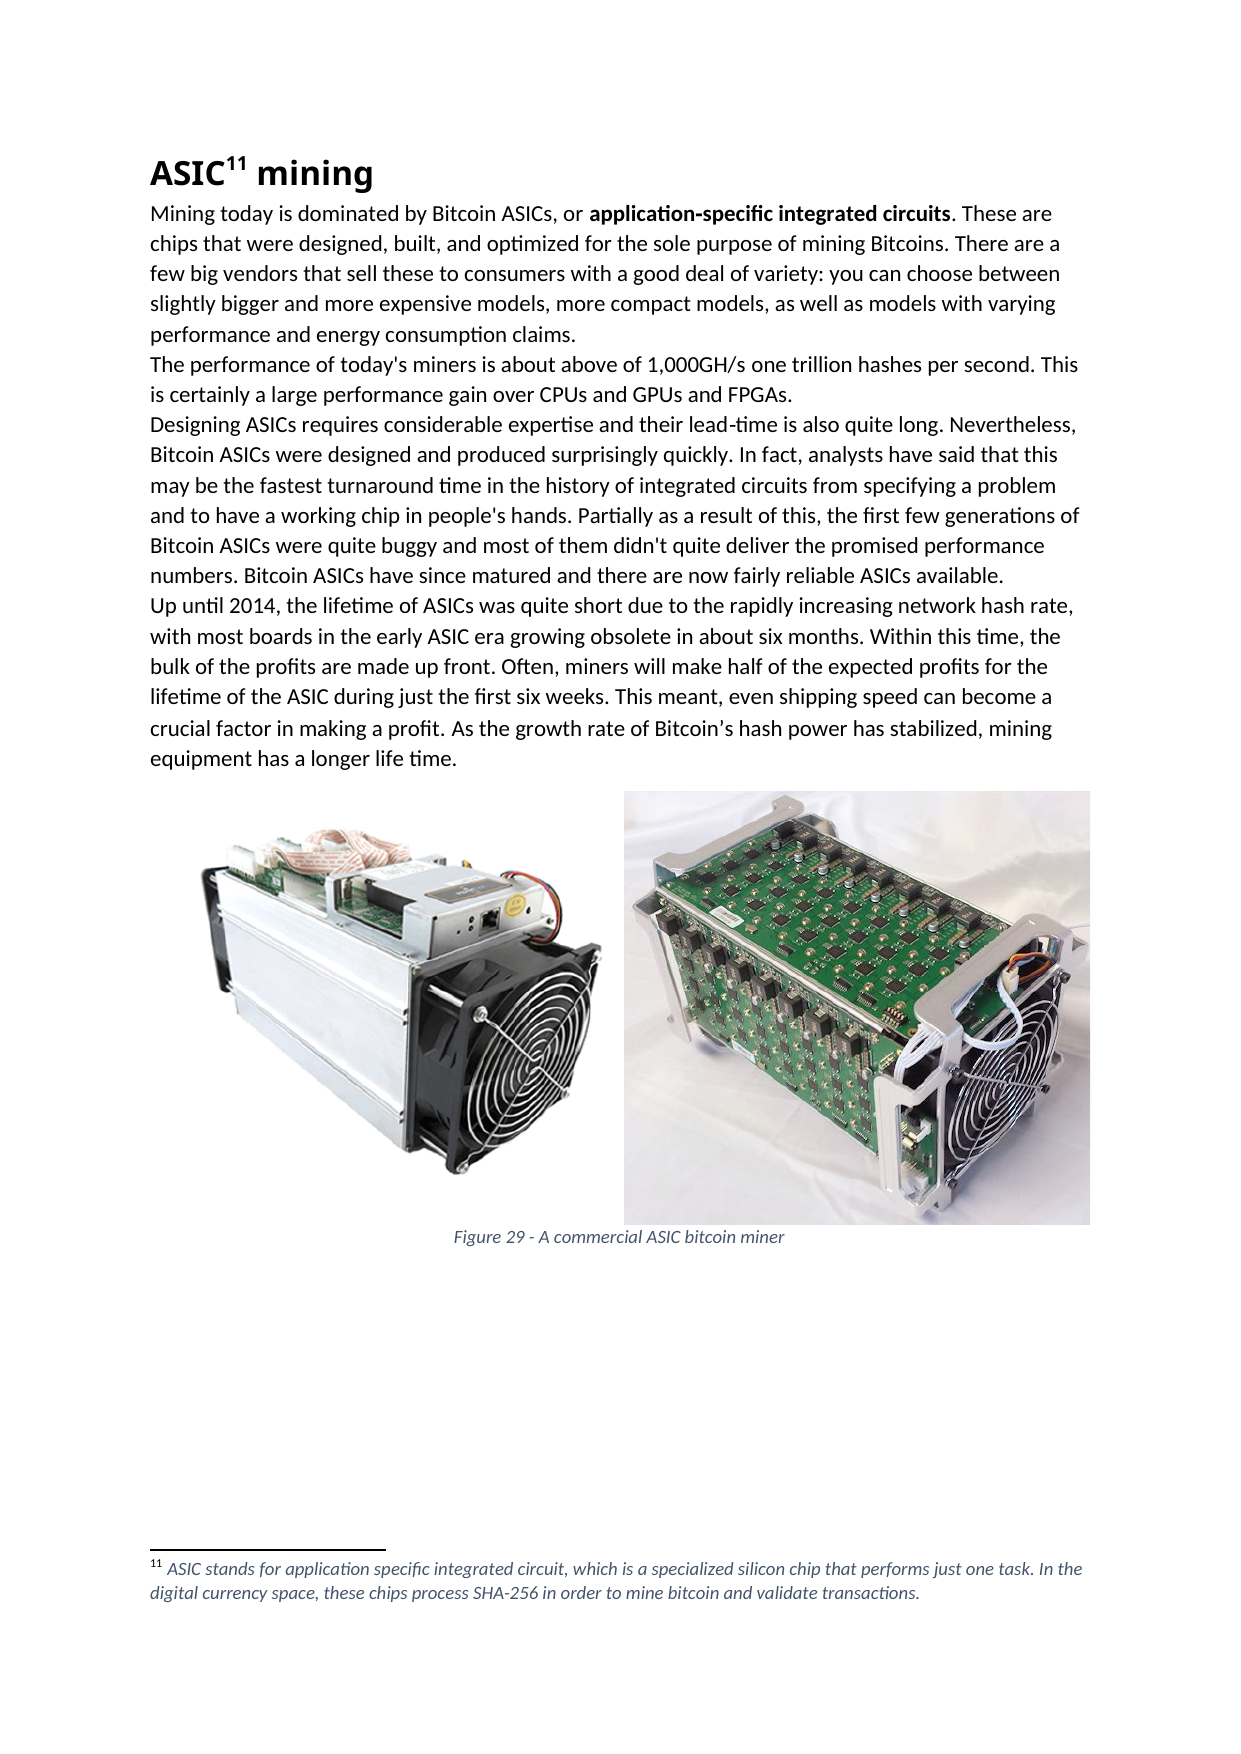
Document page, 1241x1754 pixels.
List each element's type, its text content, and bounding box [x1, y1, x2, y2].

text Mining today is dominated by Bitcoin ASICs, or application‐specific integrated circuits. These are chips that were designed, built, and optimized for the sole purpose of mining Bitcoins. There are a few big vendors that sell these to consumers with a good deal of variety: you can choose between slightly bigger and more expensive models, more compact models, as well as models with varying performance and energy consumption claims. [150, 199, 1090, 348]
text Up until 2014, the lifetime of ASICs was quite short due to the rapidly increasing network hash rate, with most boards in the early ASIC era growing obsolete in about six months. Within this time, the bulk of the profits are made up front. Often, miners will make half of the expected profits for the lifetime of the ASIC during just the first six weeks. This meant, even shipping speed can become a crucial factor in making a profit. As the growth rate of Bitcoin’s hash power has stabilized, mining equipment has a longer life time. [150, 592, 1090, 772]
text Designing ASICs requires considerable expertise and their lead‐time is also quite long. Nevertheless, Bitcoin ASICs were designed and produced surprisingly quickly. In fact, analysts have said that this may be the fastest turnaround time in the history of integrated circuits from specifying a problem and to have a working chip in people's hands. Partially as a result of this, the first few generations of Bitcoin ASICs were quite buggy and most of them didn't quite deliver the promised performance numbers. Bitcoin ASICs have since matured and there are now fairly reliable ASICs available. [150, 410, 1090, 589]
subtitle ASIC mining [150, 150, 1090, 195]
text Figure - A commercial ASIC bitcoin miner [150, 1225, 1090, 1248]
picture [150, 791, 1091, 1225]
text The performance of today's miners is about above of 1,000GH/s one trillion hashes per second. This is certainly a large performance gain over CPUs and GPUs and FPGAs. [150, 350, 1090, 408]
